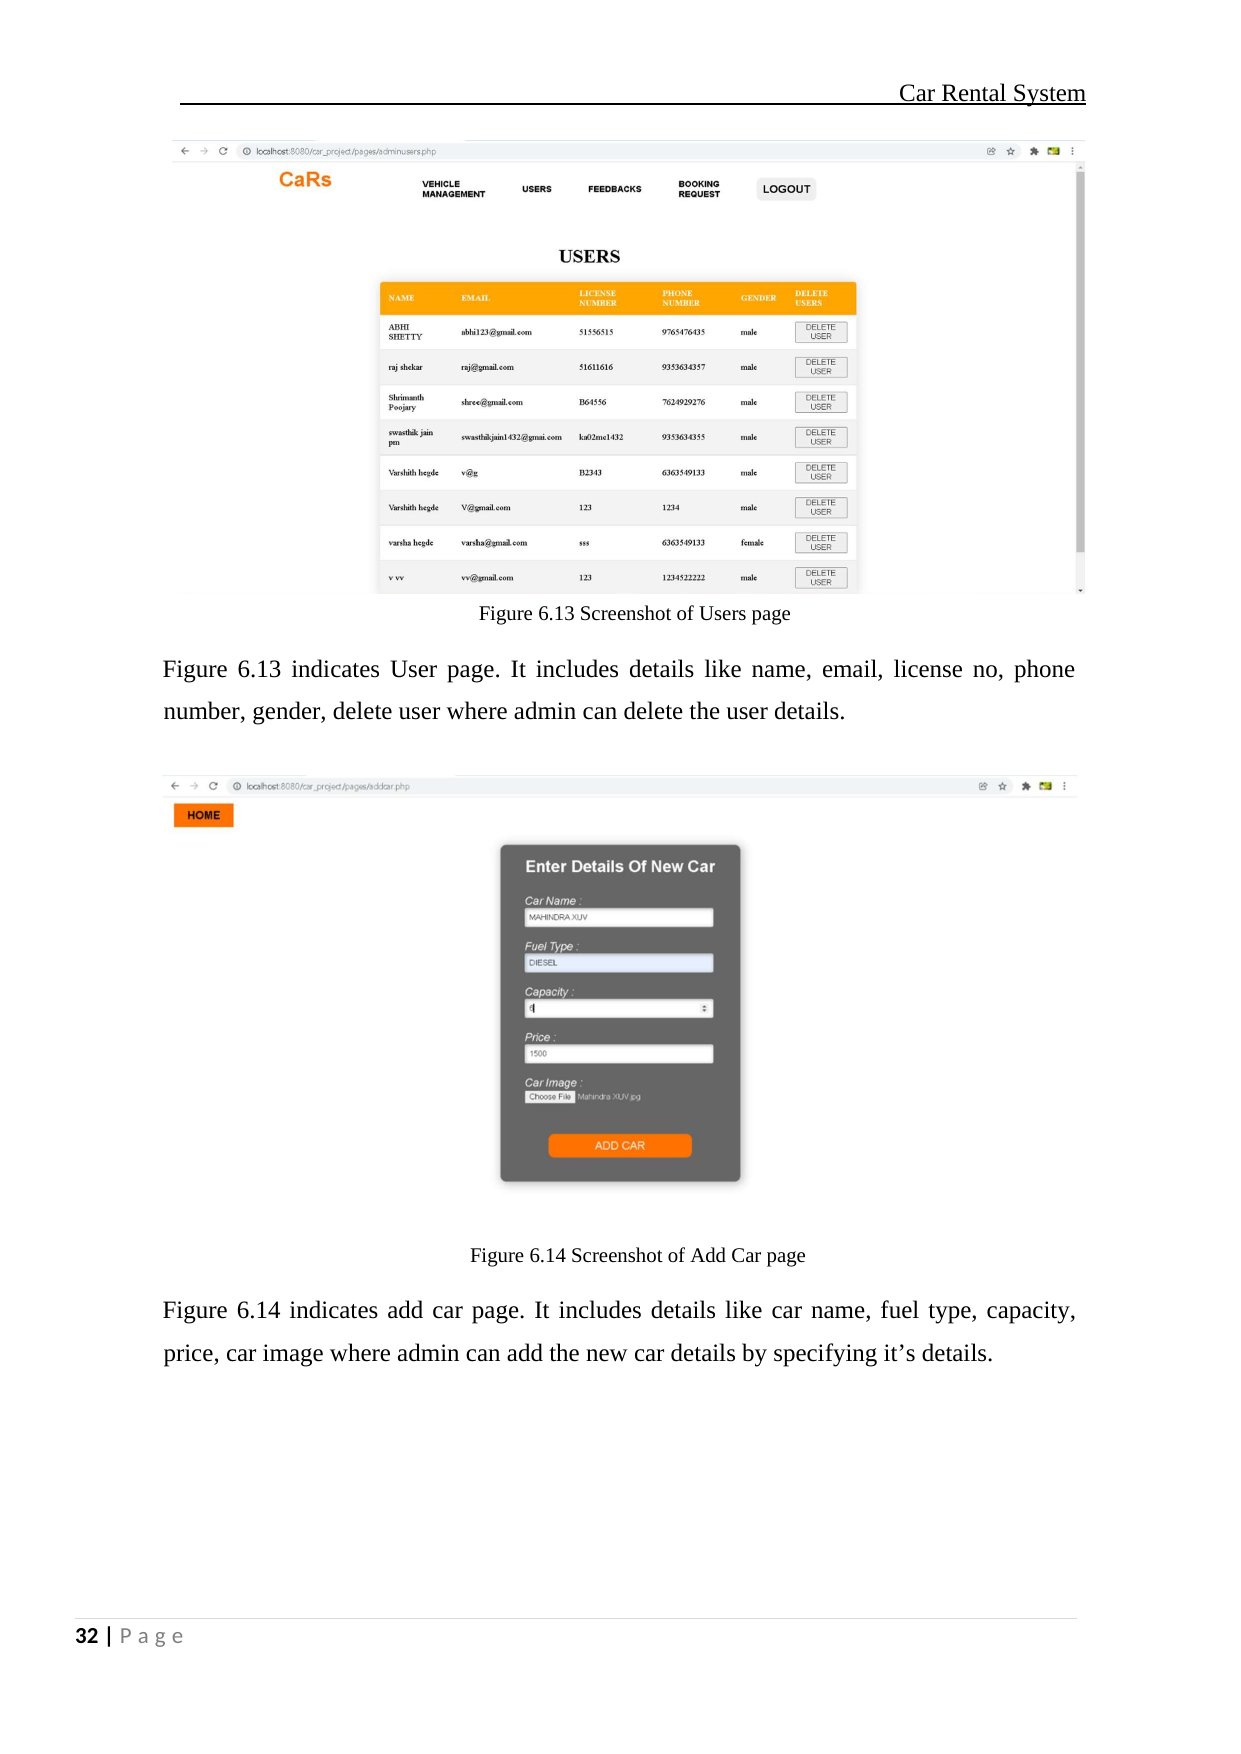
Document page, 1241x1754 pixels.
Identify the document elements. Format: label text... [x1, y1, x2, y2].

picture [162, 775, 1078, 1235]
subtitle Figure 6.13 Screenshot of Users page [214, 601, 1055, 625]
text Figure 6.14 indicates add car page. It includes details like car name, fuel type, capacity, price, car image where admin can add the new car details by specifying it’s details. [162, 1295, 1077, 1367]
picture [172, 140, 1086, 594]
text Figure 6.13 indicates User page. It includes details like name, email, license no, phone number, gender, delete user where admin can delete the user details. [162, 654, 1077, 725]
subtitle Figure 6.14 Screenshot of Add Car page [214, 1243, 1061, 1267]
